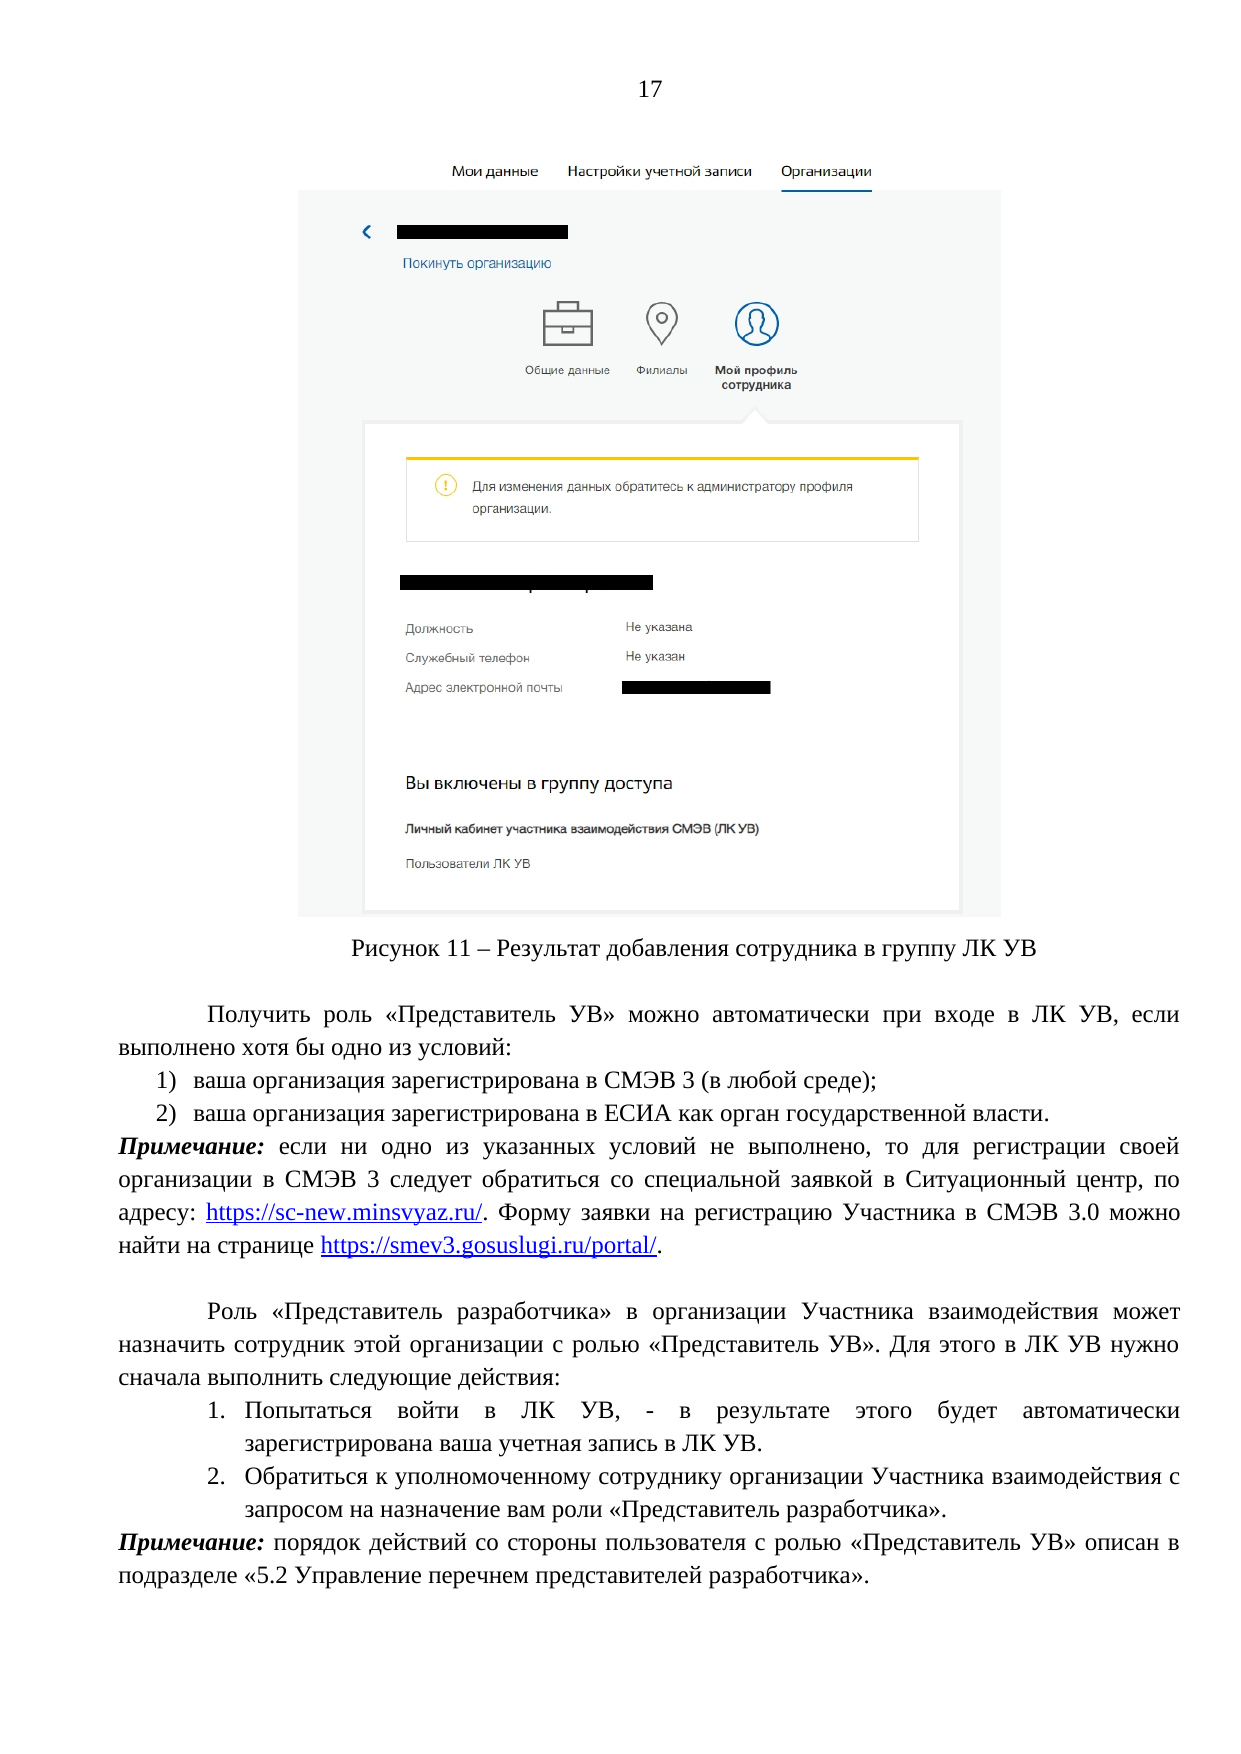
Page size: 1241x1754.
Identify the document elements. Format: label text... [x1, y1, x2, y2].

picture [298, 147, 1002, 917]
text Примечание: если ни одно из указанных условий не выполнено, то для регистрации своей организации в СМЭВ 3 следует обратиться со специальной заявкой в Ситуационный центр, по адресу: https://sc-new.minsvyaz.ru/. Форму заявки на регистрацию Участника в СМЭВ 3.0 можно найти на странице https://smev3.gosuslugi.ru/portal/. [118, 1131, 1181, 1259]
text Роль «Представитель разработчика» в организации Участника взаимодействия может назначить сотрудник этой организации с ролью «Представитель УВ». Для этого в ЛК УВ нужно сначала выполнить следующие действия: [118, 1296, 1181, 1391]
list ваша организация зарегистрирована в СМЭВ 3 (в любой среде); [156, 1065, 1181, 1094]
text Получить роль «Представитель УВ» можно автоматически при входе в ЛК УВ, если выполнено хотя бы одно из условий: [118, 999, 1181, 1061]
text Примечание: порядок действий со стороны пользователя с ролью «Представитель УВ» описан в подразделе «5.2 Управление перечнем представителей разработчика». [118, 1527, 1181, 1589]
list ваша организация зарегистрирована в ЕСИА как орган государственной власти. [156, 1098, 1181, 1127]
text Рисунок 11 – Результат добавления сотрудника в группу ЛК УВ [118, 933, 1181, 962]
list Попытаться войти в ЛК УВ, - в результате этого будет автоматически зарегистрирована ваша учетная запись в ЛК УВ. [207, 1395, 1181, 1457]
list Обратиться к уполномоченному сотруднику организации Участника взаимодействия с запросом на назначение вам роли «Представитель разработчика». [207, 1461, 1181, 1523]
